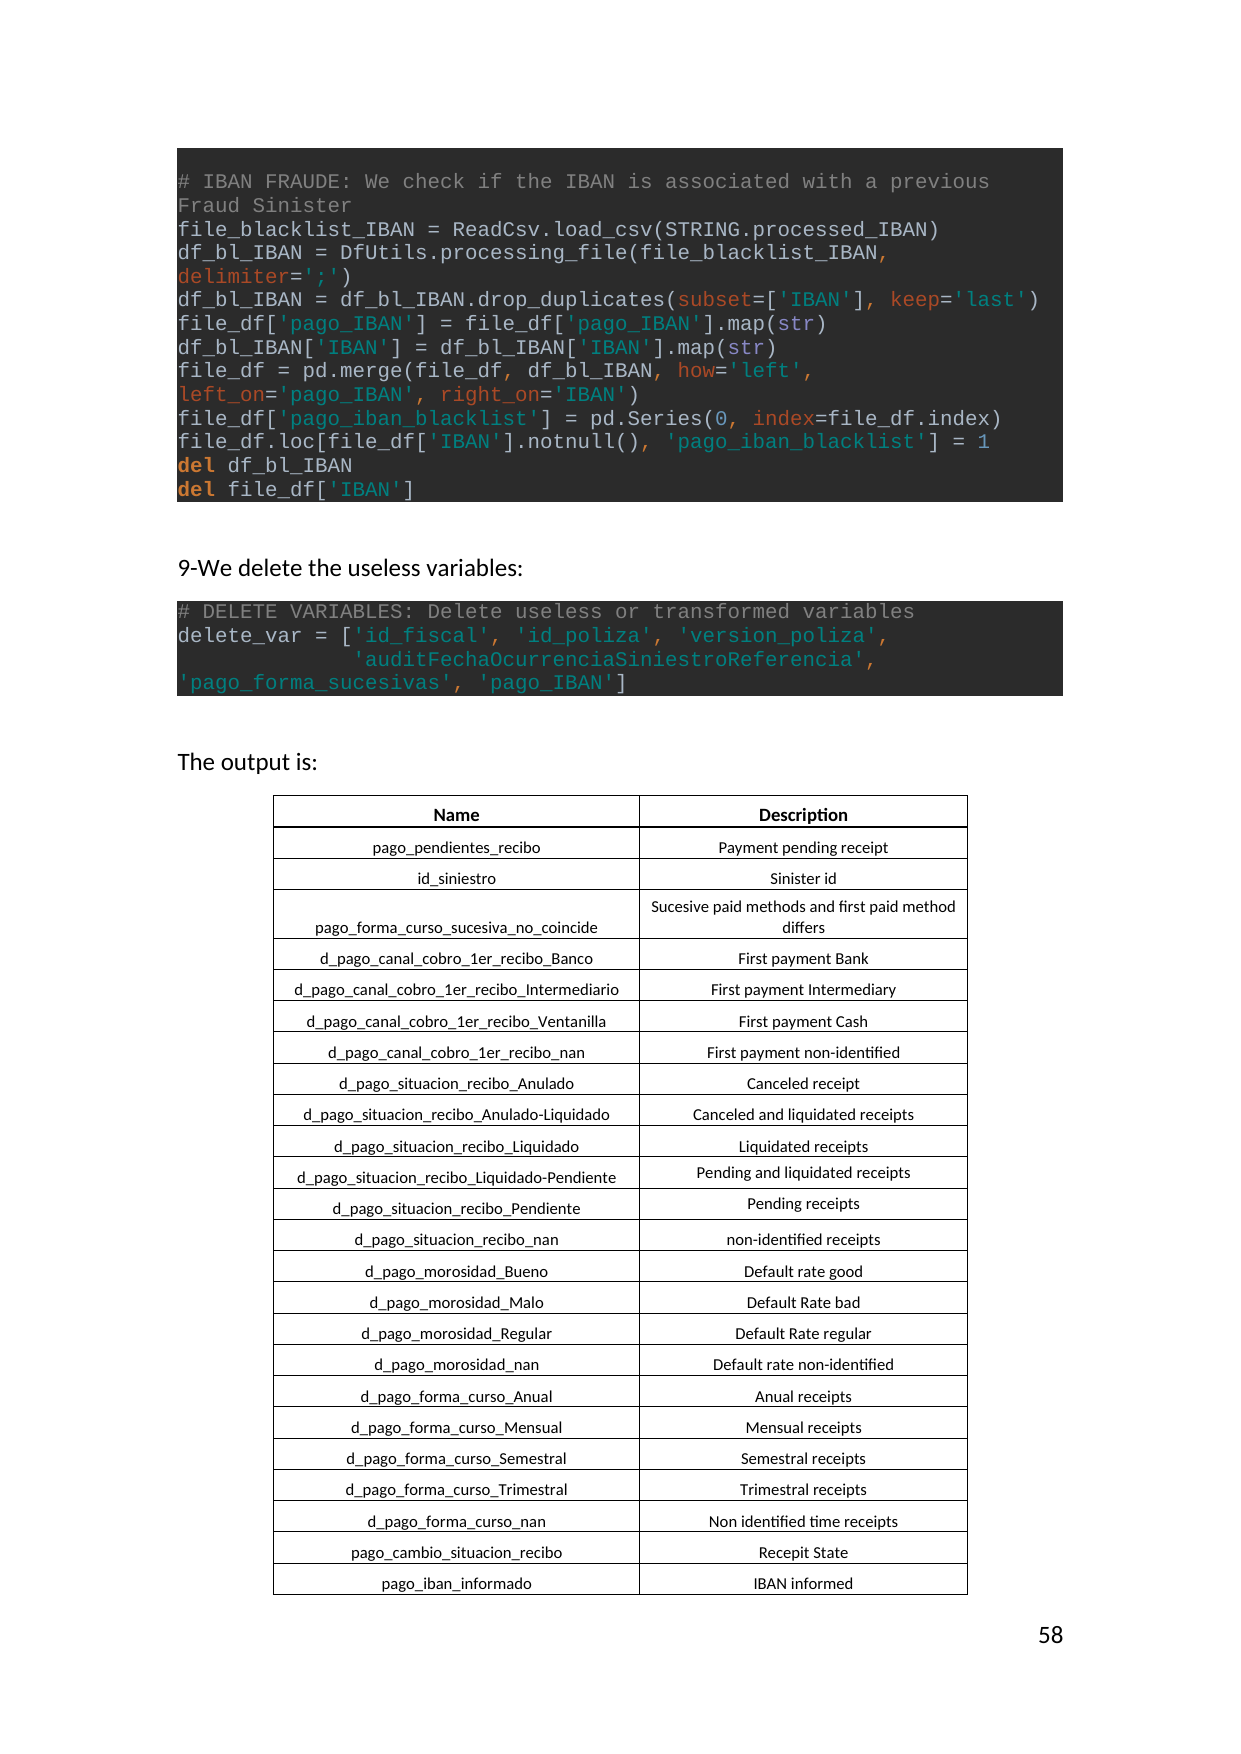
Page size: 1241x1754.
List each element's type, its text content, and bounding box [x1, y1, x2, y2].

table_cell Recepit State [640, 1532, 967, 1562]
table_cell d_pago_situacion_recibo_Anulado-Liquidado [274, 1095, 639, 1125]
table_cell d_pago_morosidad_Malo [274, 1282, 639, 1312]
table_cell First payment Cash [640, 1001, 967, 1031]
table_cell d_pago_forma_curso_nan [274, 1501, 639, 1531]
table_cell First payment non-identified [640, 1032, 967, 1062]
table_cell Sinister id [640, 859, 967, 889]
table_cell Semestral receipts [640, 1439, 967, 1469]
table_cell d_pago_forma_curso_Semestral [274, 1439, 639, 1469]
table_cell IBAN informed [640, 1564, 967, 1594]
table_cell d_pago_canal_cobro_1er_recibo_nan [274, 1032, 639, 1062]
table_cell d_pago_situacion_recibo_Anulado [274, 1064, 639, 1094]
table_cell Default rate non-identified [640, 1345, 967, 1375]
table_cell Anual receipts [640, 1376, 967, 1406]
table_cell d_pago_canal_cobro_1er_recibo_Intermediario [274, 970, 639, 1000]
table_cell pago_pendientes_recibo [274, 828, 639, 858]
table_cell pago_forma_curso_sucesiva_no_coincide [274, 890, 639, 937]
table_cell Liquidated receipts [640, 1126, 967, 1156]
table_cell Pending receipts [640, 1189, 967, 1219]
table_cell d_pago_morosidad_Bueno [274, 1251, 639, 1281]
table_cell Trimestral receipts [640, 1470, 967, 1500]
table_cell Default Rate regular [640, 1314, 967, 1344]
table_cell pago_iban_informado [274, 1564, 639, 1594]
table_cell Pending and liquidated receipts [640, 1157, 967, 1187]
table_cell d_pago_forma_curso_Anual [274, 1376, 639, 1406]
text # DELETE VARIABLES: Delete useless or transformed variables delete_var = ['id_fiscal', 'id_poliza', 'version_poliza', 'auditFechaOcurrenciaSiniestroReferencia', 'pago_forma_sucesivas', 'pago_IBAN'] [177, 601, 1063, 696]
table_cell Payment pending receipt [640, 828, 967, 858]
table_cell d_pago_situacion_recibo_Liquidado [274, 1126, 639, 1156]
table_cell Default rate good [640, 1251, 967, 1281]
table_cell Canceled receipt [640, 1064, 967, 1094]
text 9-We delete the useless variables: [177, 552, 1063, 582]
text The output is: [177, 746, 1063, 776]
table_cell d_pago_situacion_recibo_nan [274, 1220, 639, 1250]
table_cell d_pago_morosidad_nan [274, 1345, 639, 1375]
table_cell d_pago_canal_cobro_1er_recibo_Ventanilla [274, 1001, 639, 1031]
table_cell non-identified receipts [640, 1220, 967, 1250]
table_header Description [640, 796, 967, 826]
table_cell Non identified time receipts [640, 1501, 967, 1531]
table_cell d_pago_morosidad_Regular [274, 1314, 639, 1344]
table_cell id_siniestro [274, 859, 639, 889]
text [177, 148, 1063, 502]
table_cell First payment Bank [640, 939, 967, 969]
table_cell d_pago_forma_curso_Trimestral [274, 1470, 639, 1500]
table_cell Canceled and liquidated receipts [640, 1095, 967, 1125]
table_header Name [274, 796, 639, 826]
table_cell First payment Intermediary [640, 970, 967, 1000]
table_cell d_pago_canal_cobro_1er_recibo_Banco [274, 939, 639, 969]
table_cell Default Rate bad [640, 1282, 967, 1312]
table_cell Mensual receipts [640, 1407, 967, 1437]
table_cell Sucesive paid methods and first paid method differs [640, 890, 967, 937]
table_cell d_pago_situacion_recibo_Pendiente [274, 1189, 639, 1219]
table_cell d_pago_situacion_recibo_Liquidado-Pendiente [274, 1157, 639, 1187]
table_cell pago_cambio_situacion_recibo [274, 1532, 639, 1562]
table_cell d_pago_forma_curso_Mensual [274, 1407, 639, 1437]
